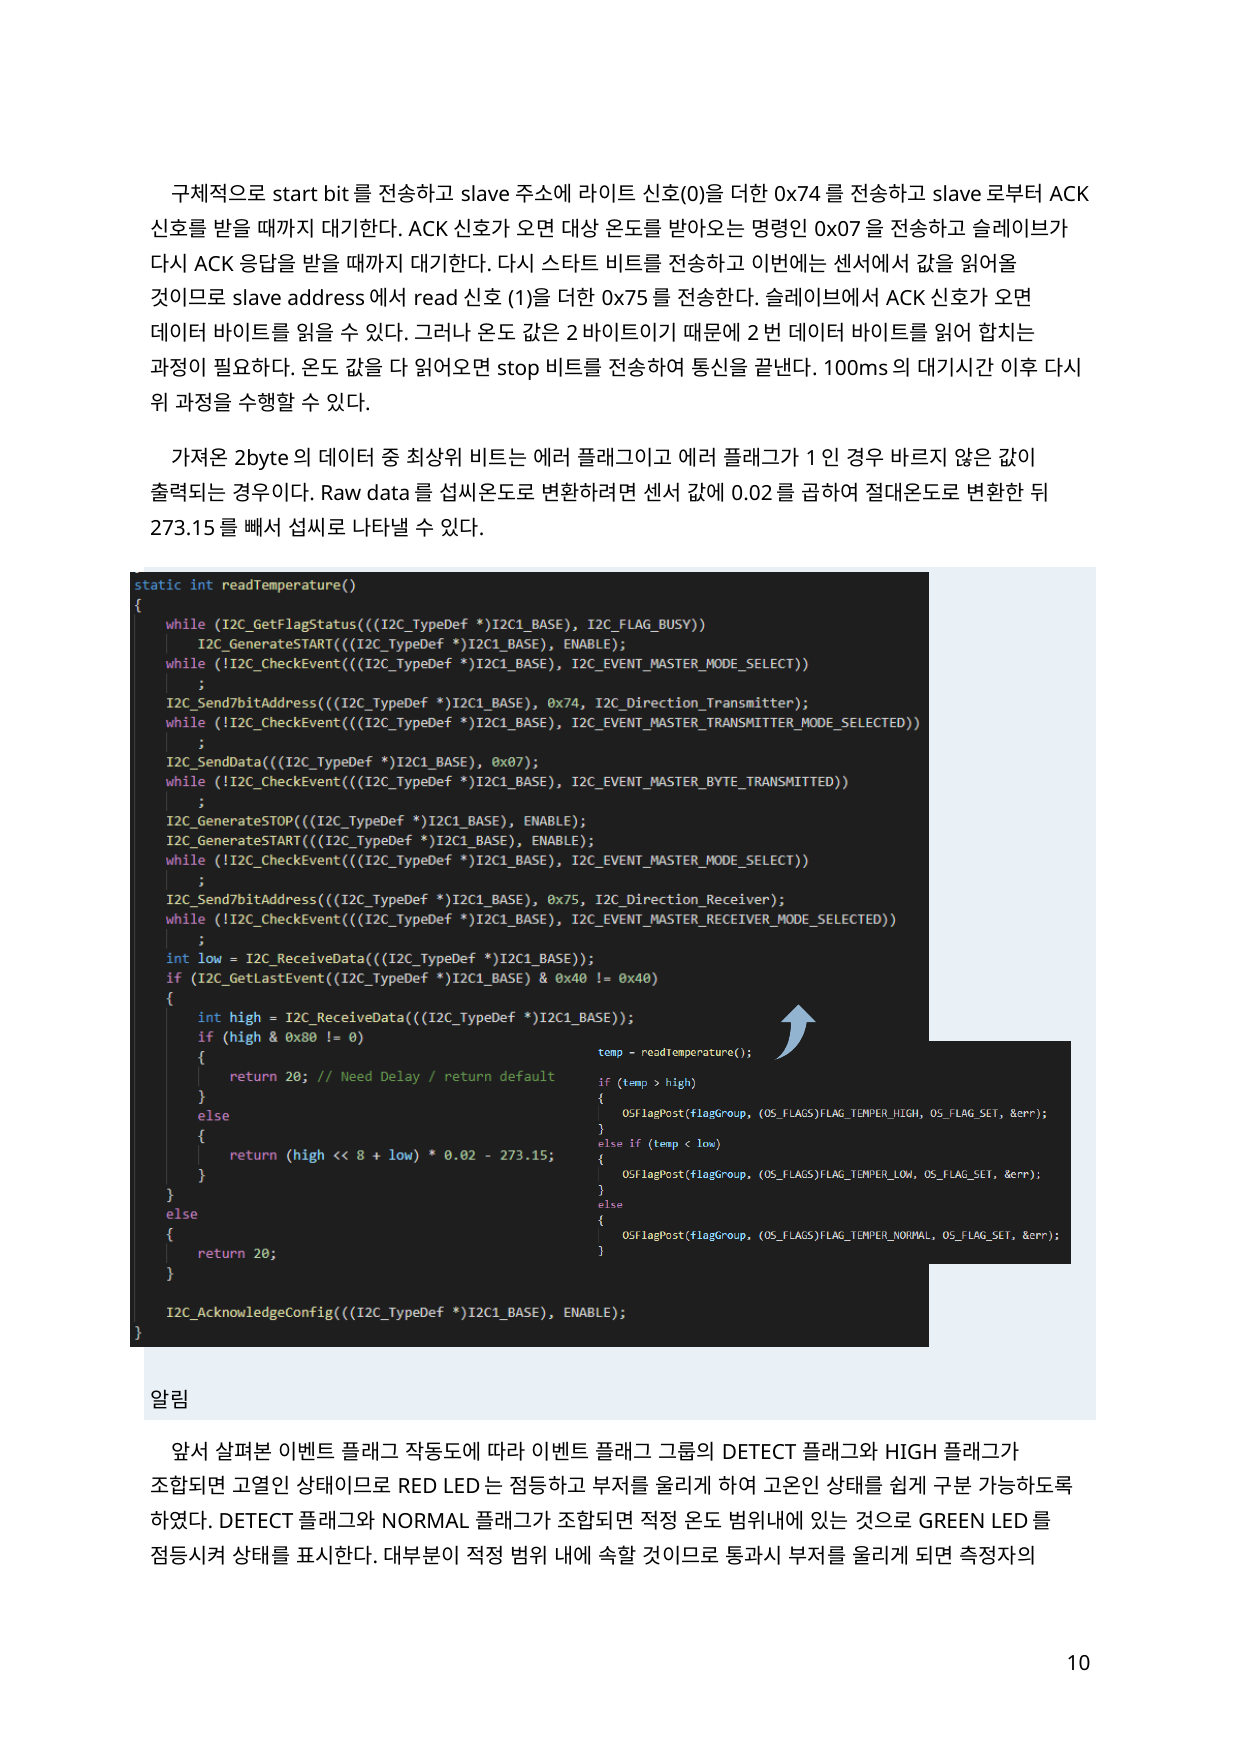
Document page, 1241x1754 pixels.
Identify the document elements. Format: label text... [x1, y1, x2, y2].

text 가져온 2byte의 데이터 중 최상위 비트는 에러 플래그이고 에러 플래그가 1인 경우 바르지 않은 값이 출력되는 경우이다. Raw data를 섭씨온도로 변환하려면 센서 값에 0.02를 곱하여 절대온도로 변환한 뒤 273.15를 빼서 섭씨로 나타낼 수 있다. [150, 442, 1090, 541]
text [150, 1435, 1090, 1570]
picture [130, 572, 1071, 1347]
text 구체적으로 start bit를 전송하고 slave 주소에 라이트 신호(0)을 더한 0x74를 전송하고 slave로부터 ACK 신호를 받을 때까지 대기한다. ACK 신호가 오면 대상 온도를 받아오는 명령인 0x07을 전송하고 슬레이브가 다시 ACK 응답을 받을 때까지 대기한다. 다시 스타트 비트를 전송하고 이번에는 센서에서 값을 읽어올 것이므로 slave address에서 read 신호 (1)을 더한 0x75를 전송한다. 슬레이브에서 ACK 신호가 오면 데이터 바이트를 읽을 수 있다. 그러나 온도 값은 2바이트이기 때문에 2번 데이터 바이트를 읽어 합치는 과정이 필요하다. 온도 값을 다 읽어오면 stop 비트를 전송하여 통신을 끝낸다. 100ms의 대기시간 이후 다시 위 과정을 수행할 수 있다. [150, 177, 1090, 416]
